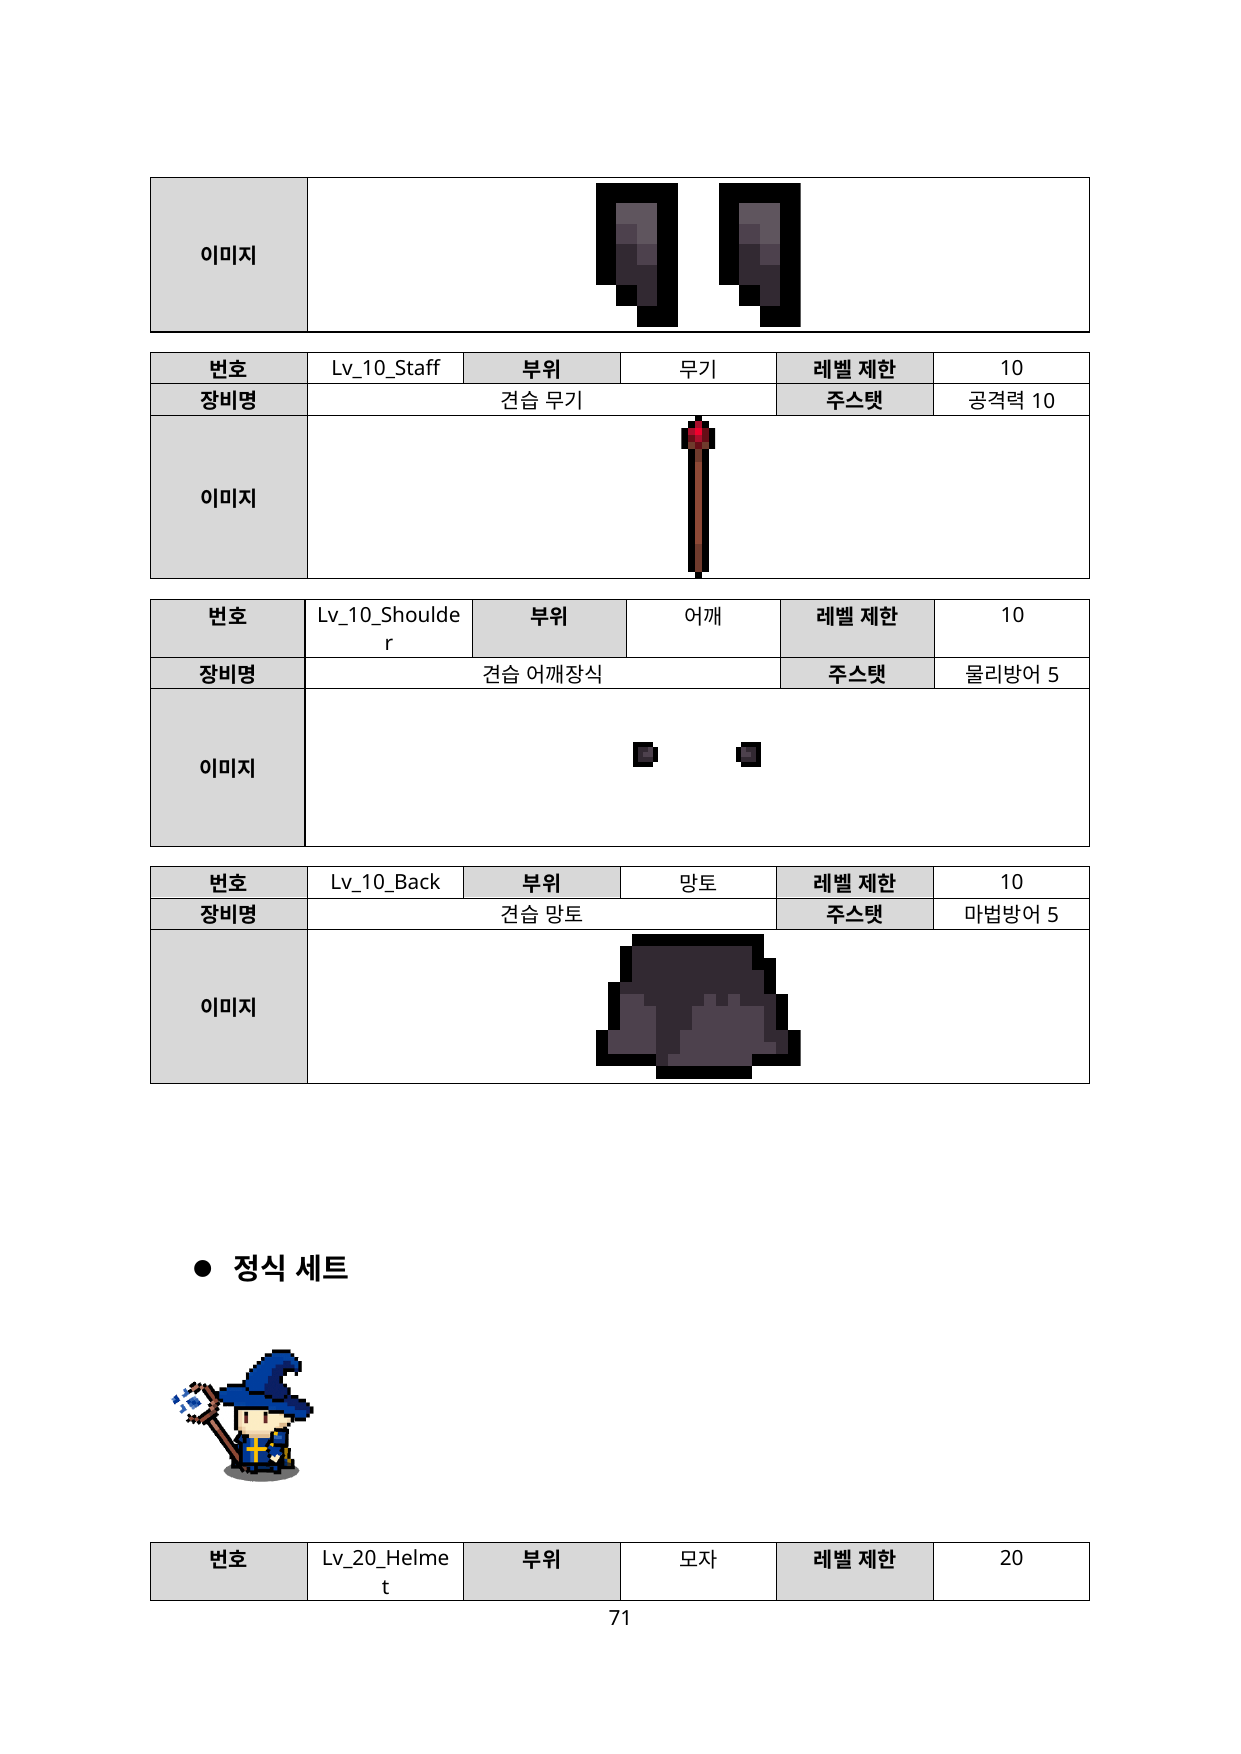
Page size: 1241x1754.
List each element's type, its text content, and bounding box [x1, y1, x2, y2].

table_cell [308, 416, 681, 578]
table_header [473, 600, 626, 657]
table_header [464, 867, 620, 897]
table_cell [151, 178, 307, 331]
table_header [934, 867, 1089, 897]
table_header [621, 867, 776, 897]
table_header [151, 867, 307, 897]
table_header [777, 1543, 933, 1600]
picture [596, 183, 801, 327]
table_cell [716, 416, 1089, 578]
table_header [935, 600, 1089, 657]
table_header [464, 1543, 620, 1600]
picture [596, 934, 801, 1079]
list 정식 세트 [192, 1246, 1090, 1288]
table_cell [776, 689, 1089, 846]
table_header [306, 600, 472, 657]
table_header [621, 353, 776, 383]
picture [681, 415, 716, 579]
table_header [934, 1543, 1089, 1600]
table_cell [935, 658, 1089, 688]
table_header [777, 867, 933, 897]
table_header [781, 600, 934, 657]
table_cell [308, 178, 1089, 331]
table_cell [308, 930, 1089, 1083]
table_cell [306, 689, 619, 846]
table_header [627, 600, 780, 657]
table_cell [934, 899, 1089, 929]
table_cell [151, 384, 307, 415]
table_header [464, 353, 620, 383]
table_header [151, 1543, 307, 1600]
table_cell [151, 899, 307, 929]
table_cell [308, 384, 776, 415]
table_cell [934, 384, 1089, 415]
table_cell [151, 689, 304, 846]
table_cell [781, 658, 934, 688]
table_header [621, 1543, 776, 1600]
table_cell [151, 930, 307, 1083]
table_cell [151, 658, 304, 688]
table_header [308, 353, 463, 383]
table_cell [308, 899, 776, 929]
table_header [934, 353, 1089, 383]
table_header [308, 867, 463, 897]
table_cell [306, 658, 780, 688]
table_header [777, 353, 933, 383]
picture [619, 689, 776, 846]
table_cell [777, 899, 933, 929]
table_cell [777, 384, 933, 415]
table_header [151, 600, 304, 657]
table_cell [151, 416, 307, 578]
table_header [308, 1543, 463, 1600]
picture [150, 1307, 345, 1524]
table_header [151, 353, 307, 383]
